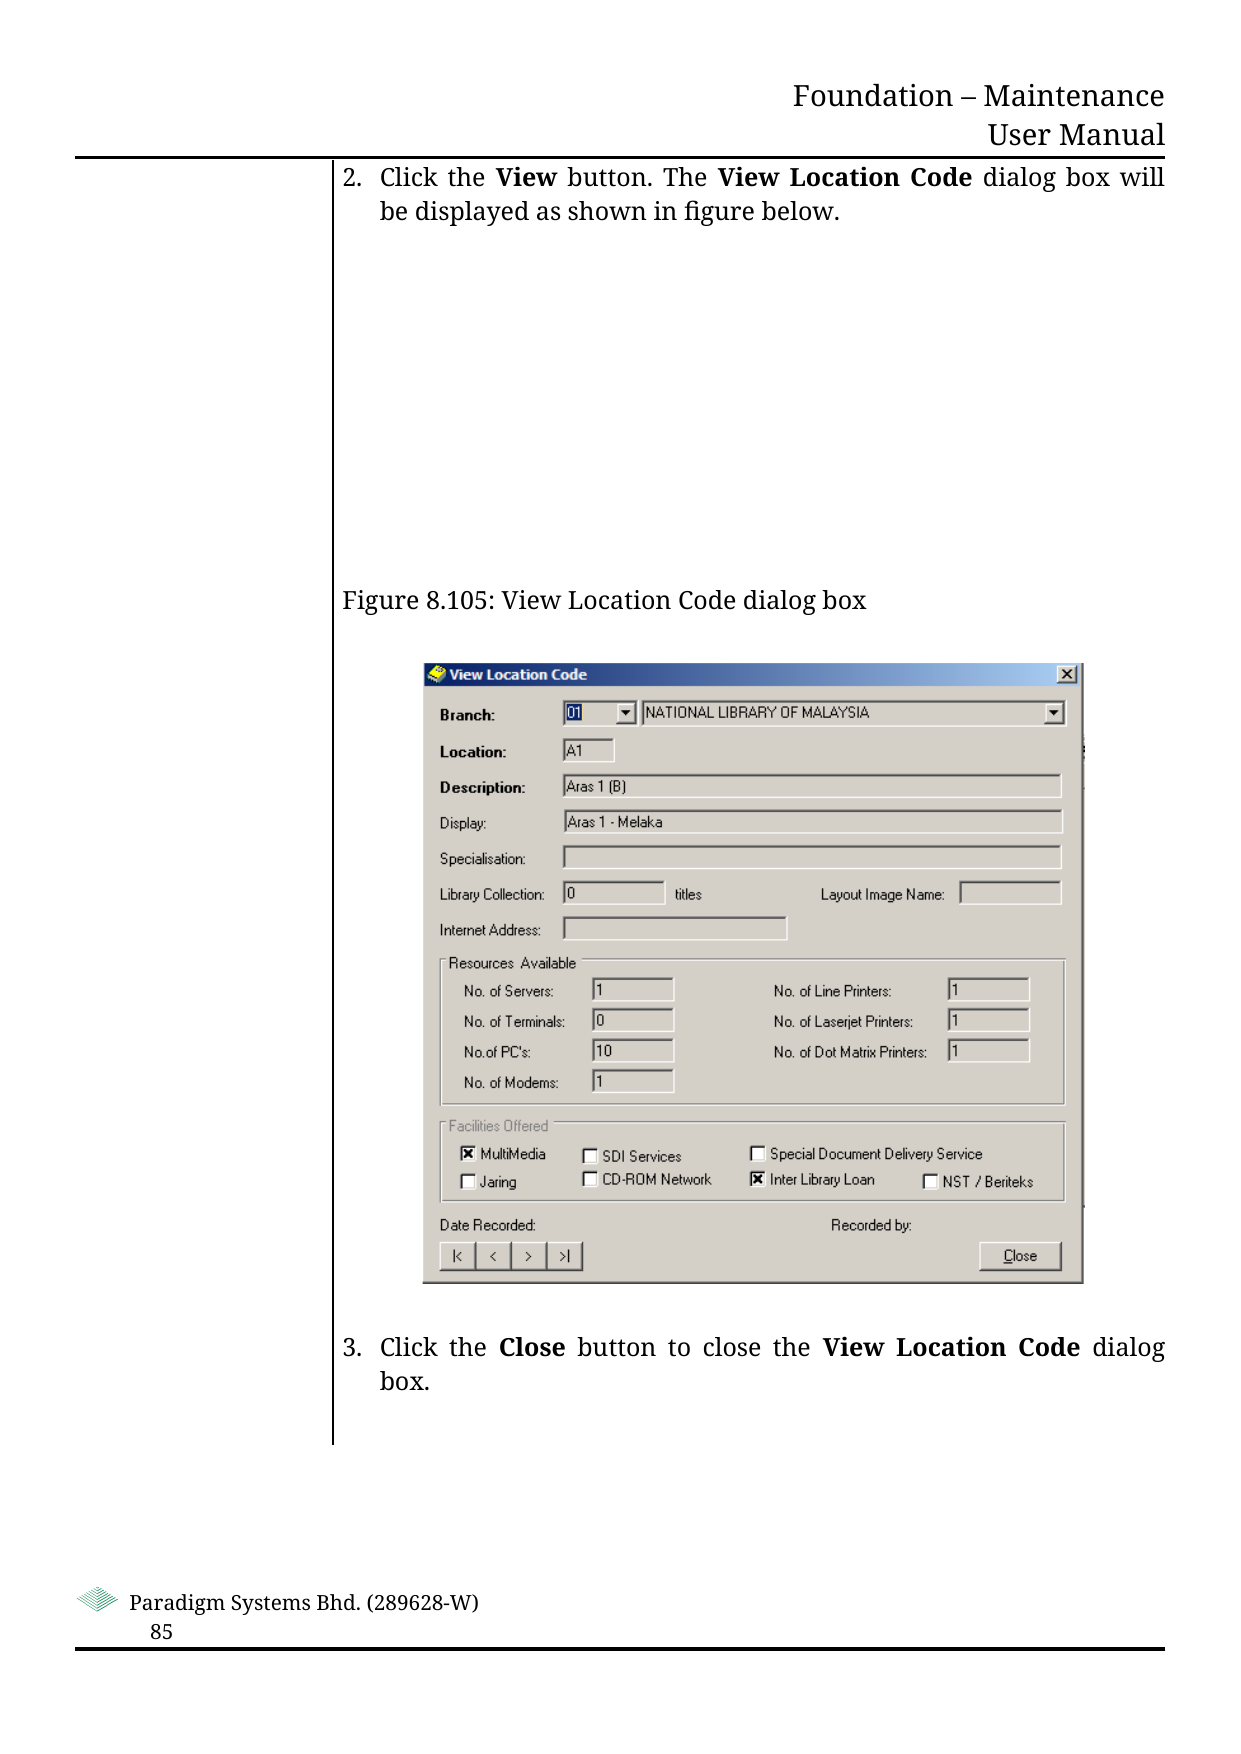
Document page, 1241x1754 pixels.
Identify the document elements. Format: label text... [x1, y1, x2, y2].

list Click the View button. The View Location Code dialog box will be displayed as shown in figure below. [332, 159, 1165, 228]
picture [75, 1587, 119, 1612]
picture [422, 663, 1085, 1284]
list Click the Close button to close the View Location Code dialog box. [334, 1330, 1165, 1398]
text Figure 8.105: View Location Code dialog box [334, 583, 1165, 617]
